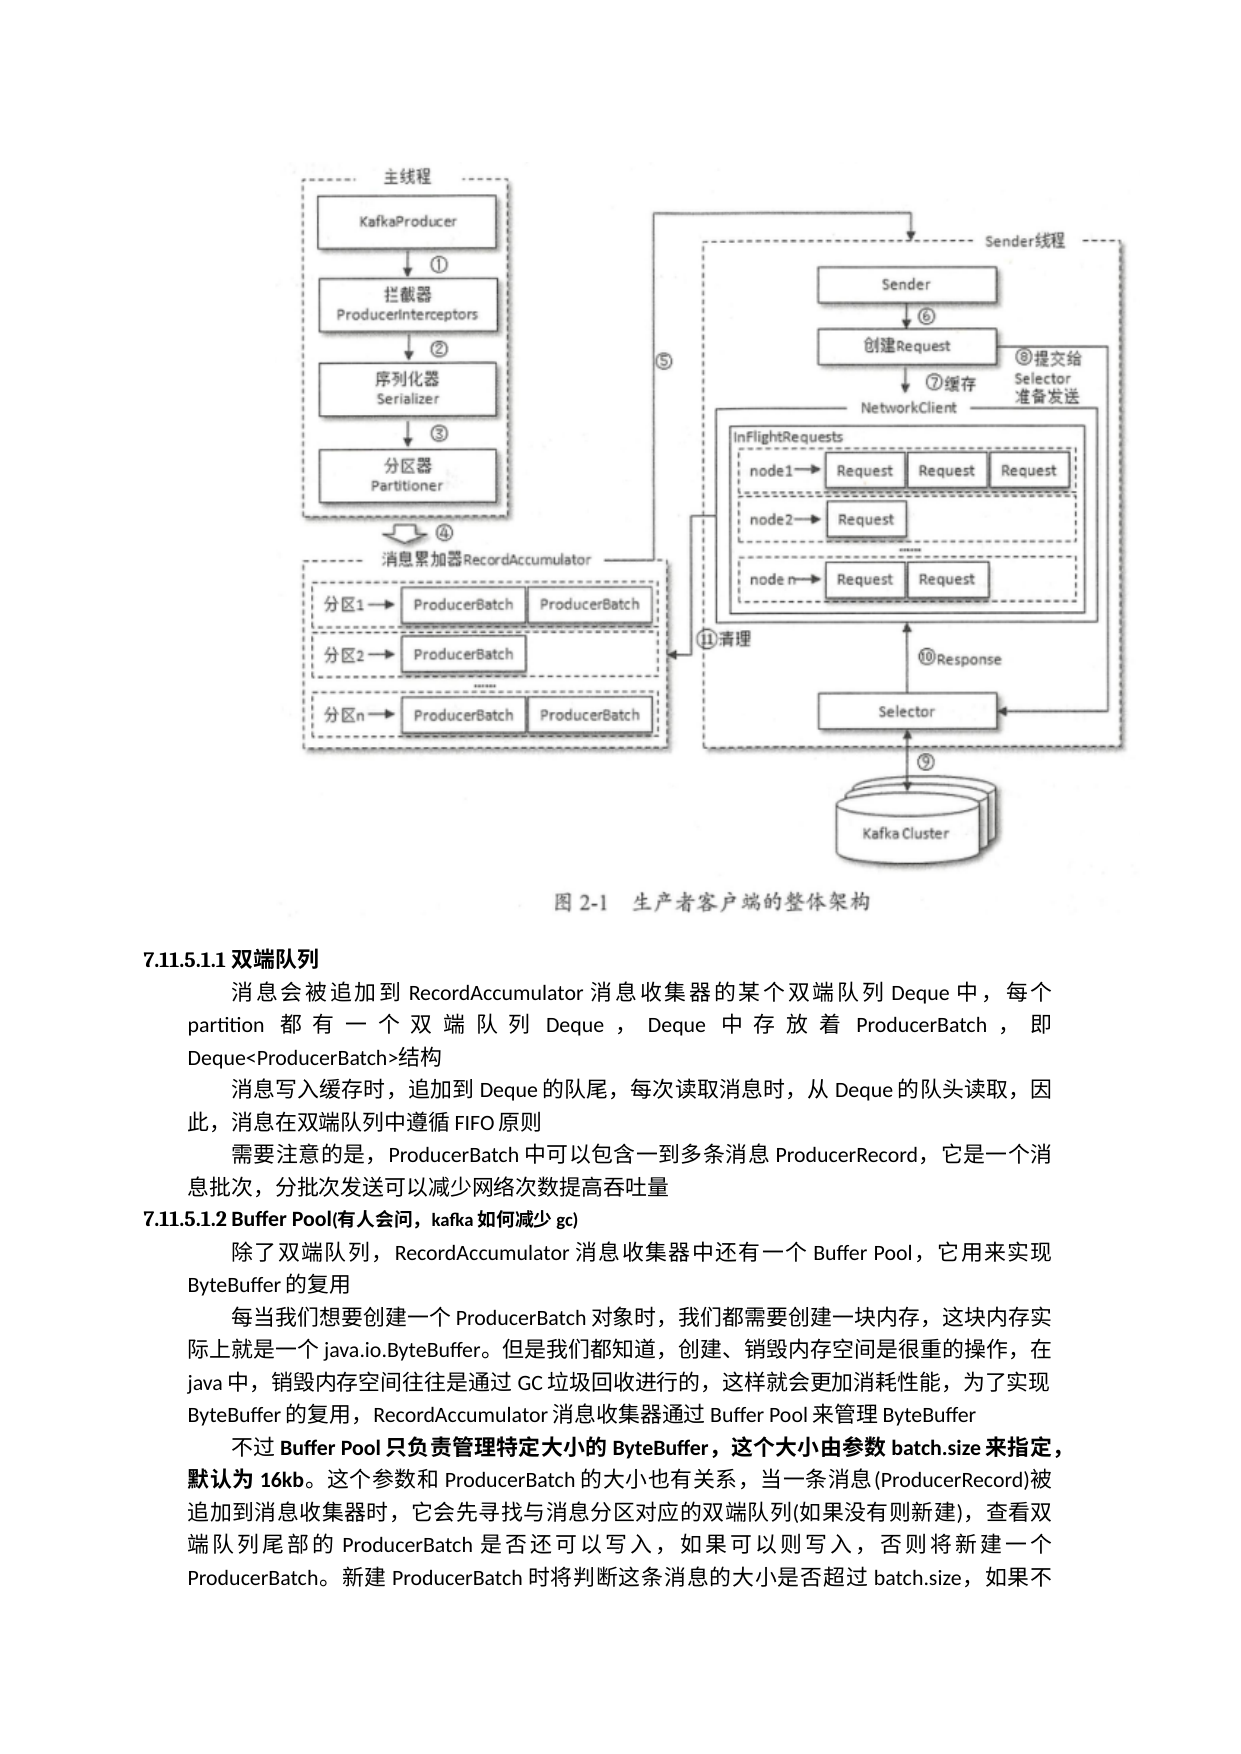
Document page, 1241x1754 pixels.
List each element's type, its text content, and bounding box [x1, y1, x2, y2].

text 消息会被追加到RecordAccumulator消息收集器的某个双端队列Deque中，每个partition都有一个双端队列Deque，Deque中存放着ProducerBatch，即Deque<ProducerBatch>结构 [187, 974, 1053, 1072]
text 需要注意的是，ProducerBatch中可以包含一到多条消息ProducerRecord，它是一个消息批次，分批次发送可以减少网络次数提高吞吐量 [187, 1137, 1053, 1202]
text 消息写入缓存时，追加到Deque的队尾，每次读取消息时，从Deque的队头读取，因此，消息在双端队列中遵循FIFO原则 [187, 1072, 1053, 1137]
text 双端队列 [143, 942, 1053, 974]
picture [275, 162, 1141, 923]
text Buffer Pool(有人会问，kafka如何减少gc) [143, 1202, 1053, 1234]
text 除了双端队列，RecordAccumulator消息收集器中还有一个Buffer Pool，它用来实现ByteBuffer的复用 [187, 1234, 1053, 1299]
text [187, 1429, 1053, 1592]
text 每当我们想要创建一个ProducerBatch对象时，我们都需要创建一块内存，这块内存实际上就是一个java.io.ByteBuffer。但是我们都知道，创建、销毁内存空间是很重的操作，在java中，销毁内存空间往往是通过GC垃圾回收进行的，这样就会更加消耗性能，为了实现ByteBuffer的复用，RecordAccumulator消息收集器通过Buffer Pool来管理ByteBuffer [187, 1299, 1053, 1429]
